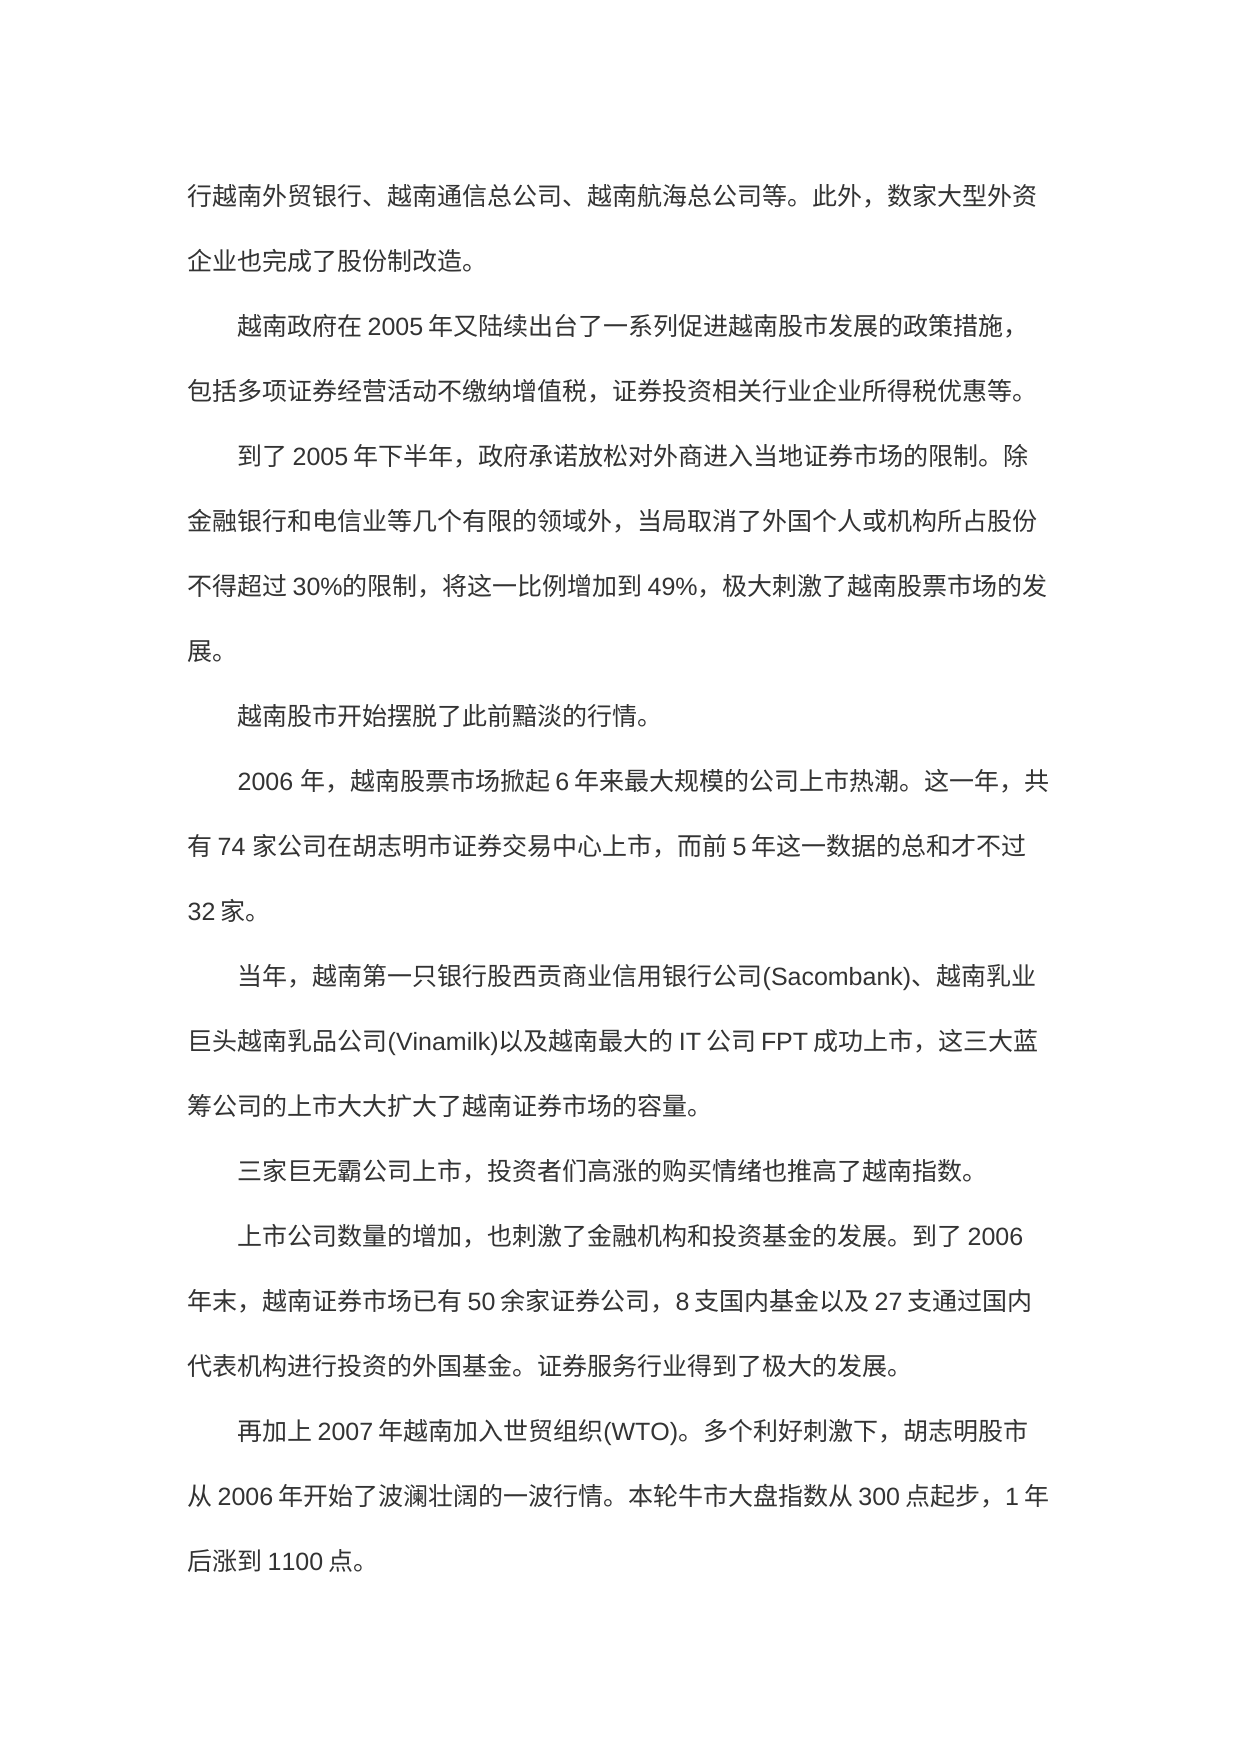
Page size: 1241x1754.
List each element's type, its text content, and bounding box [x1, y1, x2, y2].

text 当年，越南第一只银行股西贡商业信用银行公司(Sacombank)、越南乳业巨头越南乳品公司(Vinamilk)以及越南最大的IT公司FPT成功上市，这三大蓝筹公司的上市大大扩大了越南证券市场的容量。 [187, 942, 1053, 1137]
text 再加上2007年越南加入世贸组织(WTO)。多个利好刺激下，胡志明股市从2006年开始了波澜壮阔的一波行情。本轮牛市大盘指数从300点起步，1年后涨到1100点。 [187, 1397, 1053, 1592]
text 越南股市开始摆脱了此前黯淡的行情。 [187, 682, 1053, 747]
text 上市公司数量的增加，也刺激了金融机构和投资基金的发展。到了2006年末，越南证券市场已有50余家证券公司，8支国内基金以及27支通过国内代表机构进行投资的外国基金。证券服务行业得到了极大的发展。 [187, 1202, 1053, 1397]
text 2006 年，越南股票市场掀起6年来最大规模的公司上市热潮。这一年，共有74 家公司在胡志明市证券交易中心上市，而前5年这一数据的总和才不过32家。 [187, 747, 1053, 942]
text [187, 162, 1053, 292]
text 到了2005年下半年，政府承诺放松对外商进入当地证券市场的限制。除金融银行和电信业等几个有限的领域外，当局取消了外国个人或机构所占股份不得超过30%的限制，将这一比例增加到49%，极大刺激了越南股票市场的发展。 [187, 422, 1053, 682]
text 越南政府在2005年又陆续出台了一系列促进越南股市发展的政策措施，包括多项证券经营活动不缴纳增值税，证券投资相关行业企业所得税优惠等。 [187, 292, 1053, 422]
text 三家巨无霸公司上市，投资者们高涨的购买情绪也推高了越南指数。 [187, 1137, 1053, 1202]
